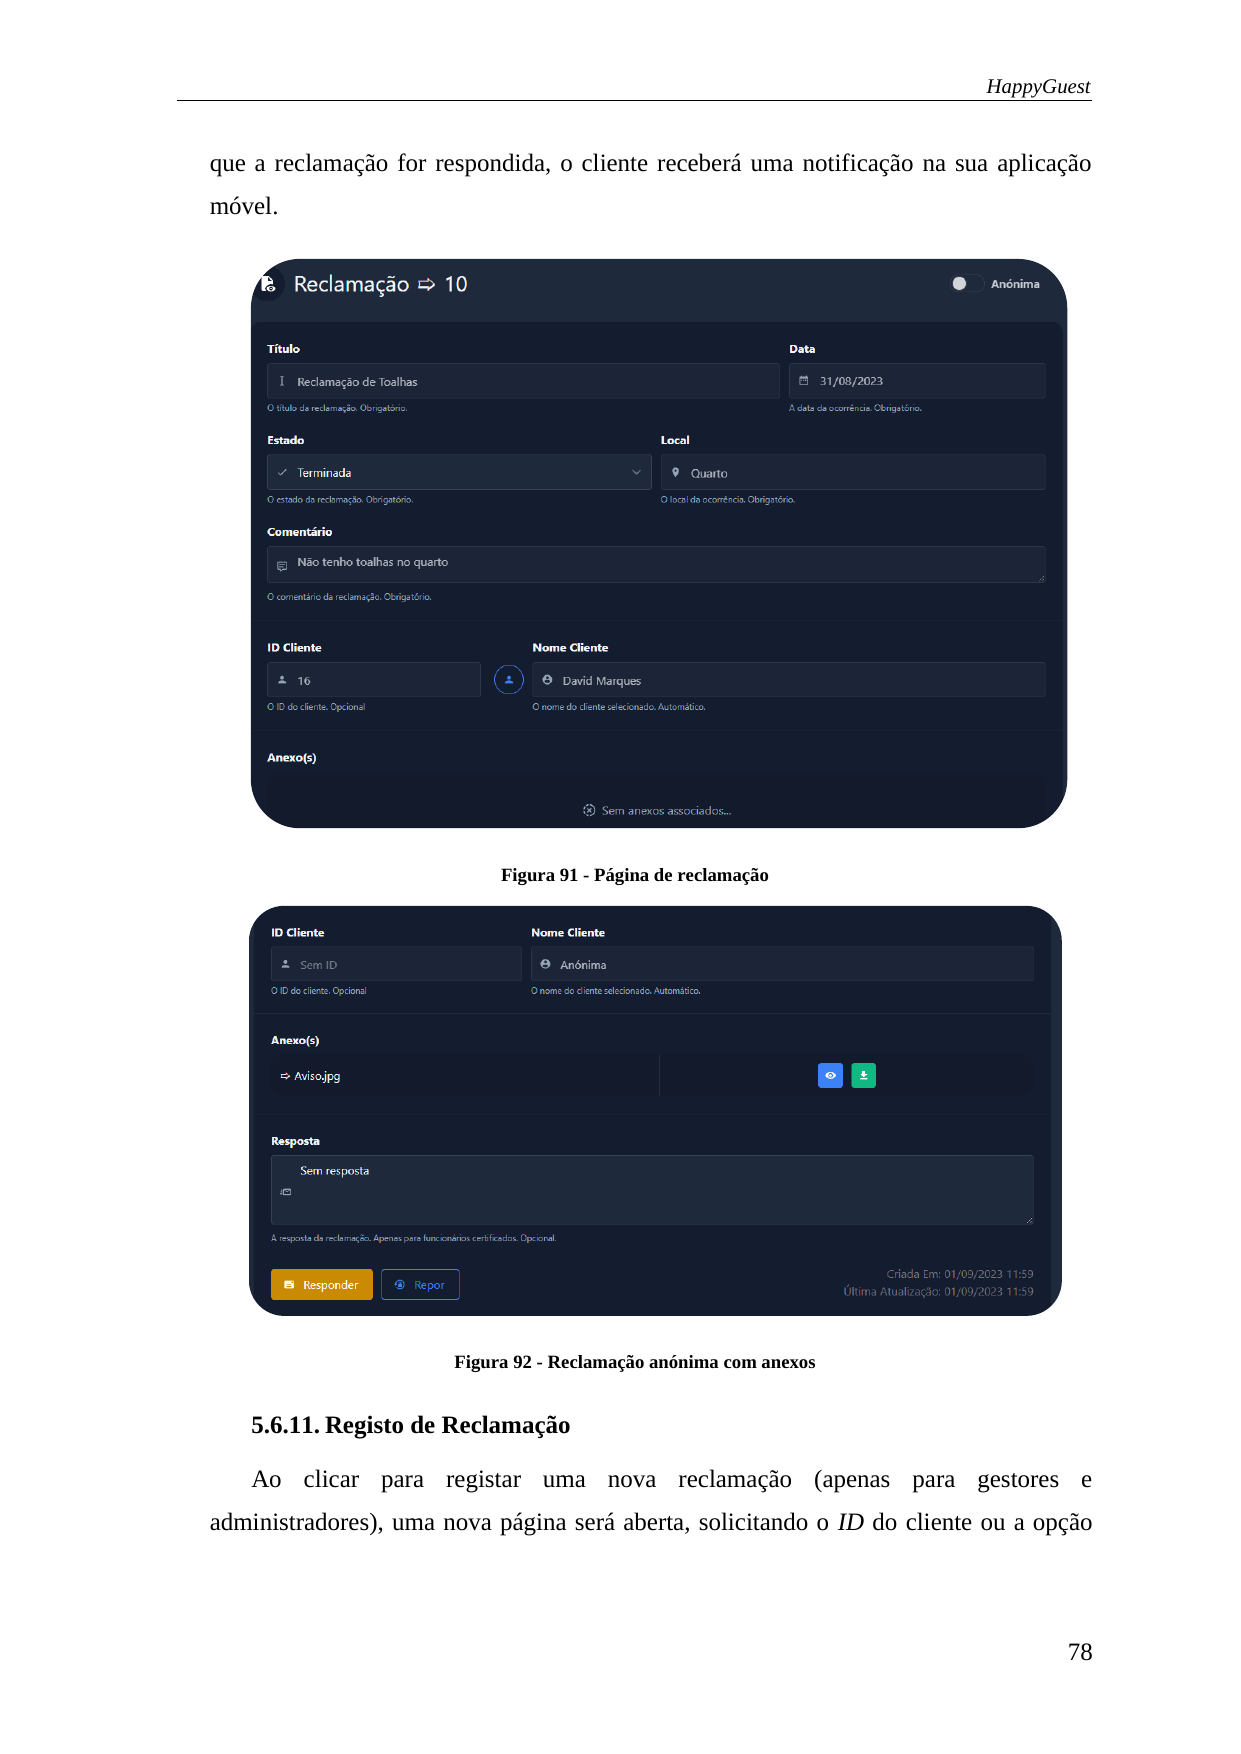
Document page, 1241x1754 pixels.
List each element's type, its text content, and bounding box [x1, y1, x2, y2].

picture [250, 258, 1068, 829]
subtitle Registo de Reclamação [251, 1410, 1092, 1439]
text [209, 148, 1092, 219]
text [209, 1464, 1092, 1536]
text Figura 92 - Reclamação anónima com anexos [177, 1351, 1092, 1373]
picture [249, 905, 1062, 1316]
text Figura 91 - Página de reclamação [177, 863, 1092, 885]
